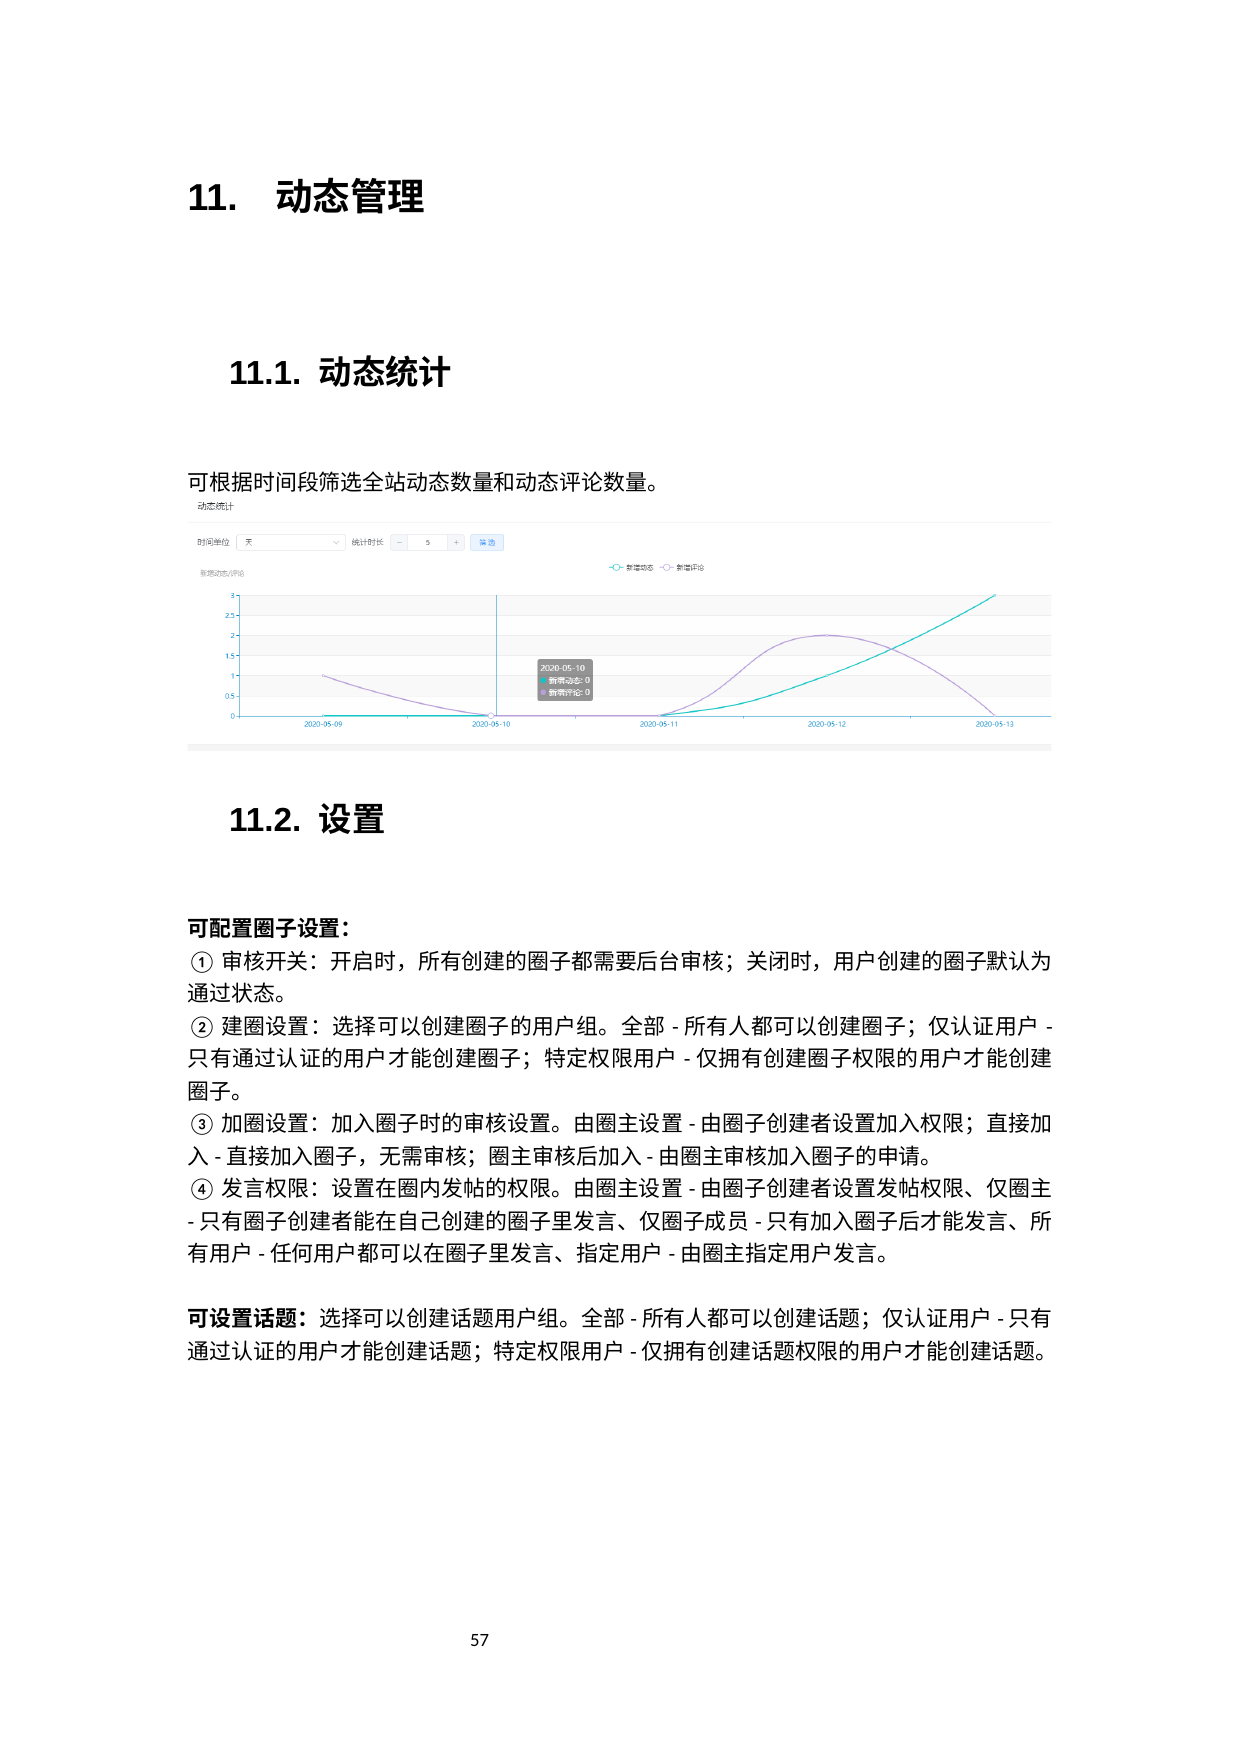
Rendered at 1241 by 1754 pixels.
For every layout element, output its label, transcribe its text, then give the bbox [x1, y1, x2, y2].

subtitle 设置 [229, 784, 1053, 849]
list 可根据时间段筛选全站动态数量和动态评论数量。 [187, 464, 1053, 497]
list ①审核开关：开启时，所有创建的圈子都需要后台审核；关闭时，用户创建的圈子默认为通过状态。 [187, 943, 1053, 1008]
picture [187, 497, 1052, 751]
list 可设置话题：选择可以创建话题用户组。全部 - 所有人都可以创建话题；仅认证用户 - 只有通过认证的用户才能创建话题；特定权限用户 - 仅拥有创建话题权限的用户才能创建话题。 [187, 1301, 1053, 1366]
subtitle 动态统计 [229, 338, 1053, 403]
subtitle 动态管理 [187, 162, 1053, 227]
list ④发言权限：设置在圈内发帖的权限。由圈主设置 - 由圈子创建者设置发帖权限、仅圈主 - 只有圈子创建者能在自己创建的圈子里发言、仅圈子成员 - 只有加入圈子后才能发言、所有用户 - 任何用户都可以在圈子里发言、指定用户 - 由圈主指定用户发言。 [187, 1171, 1053, 1268]
list ②建圈设置：选择可以创建圈子的用户组。全部 - 所有人都可以创建圈子；仅认证用户 - 只有通过认证的用户才能创建圈子；特定权限用户 - 仅拥有创建圈子权限的用户才能创建圈子。 [187, 1008, 1053, 1106]
list 可配置圈子设置： [187, 911, 1053, 943]
list ③加圈设置：加入圈子时的审核设置。由圈主设置 - 由圈子创建者设置加入权限；直接加入 - 直接加入圈子，无需审核；圈主审核后加入 - 由圈主审核加入圈子的申请。 [187, 1106, 1053, 1171]
